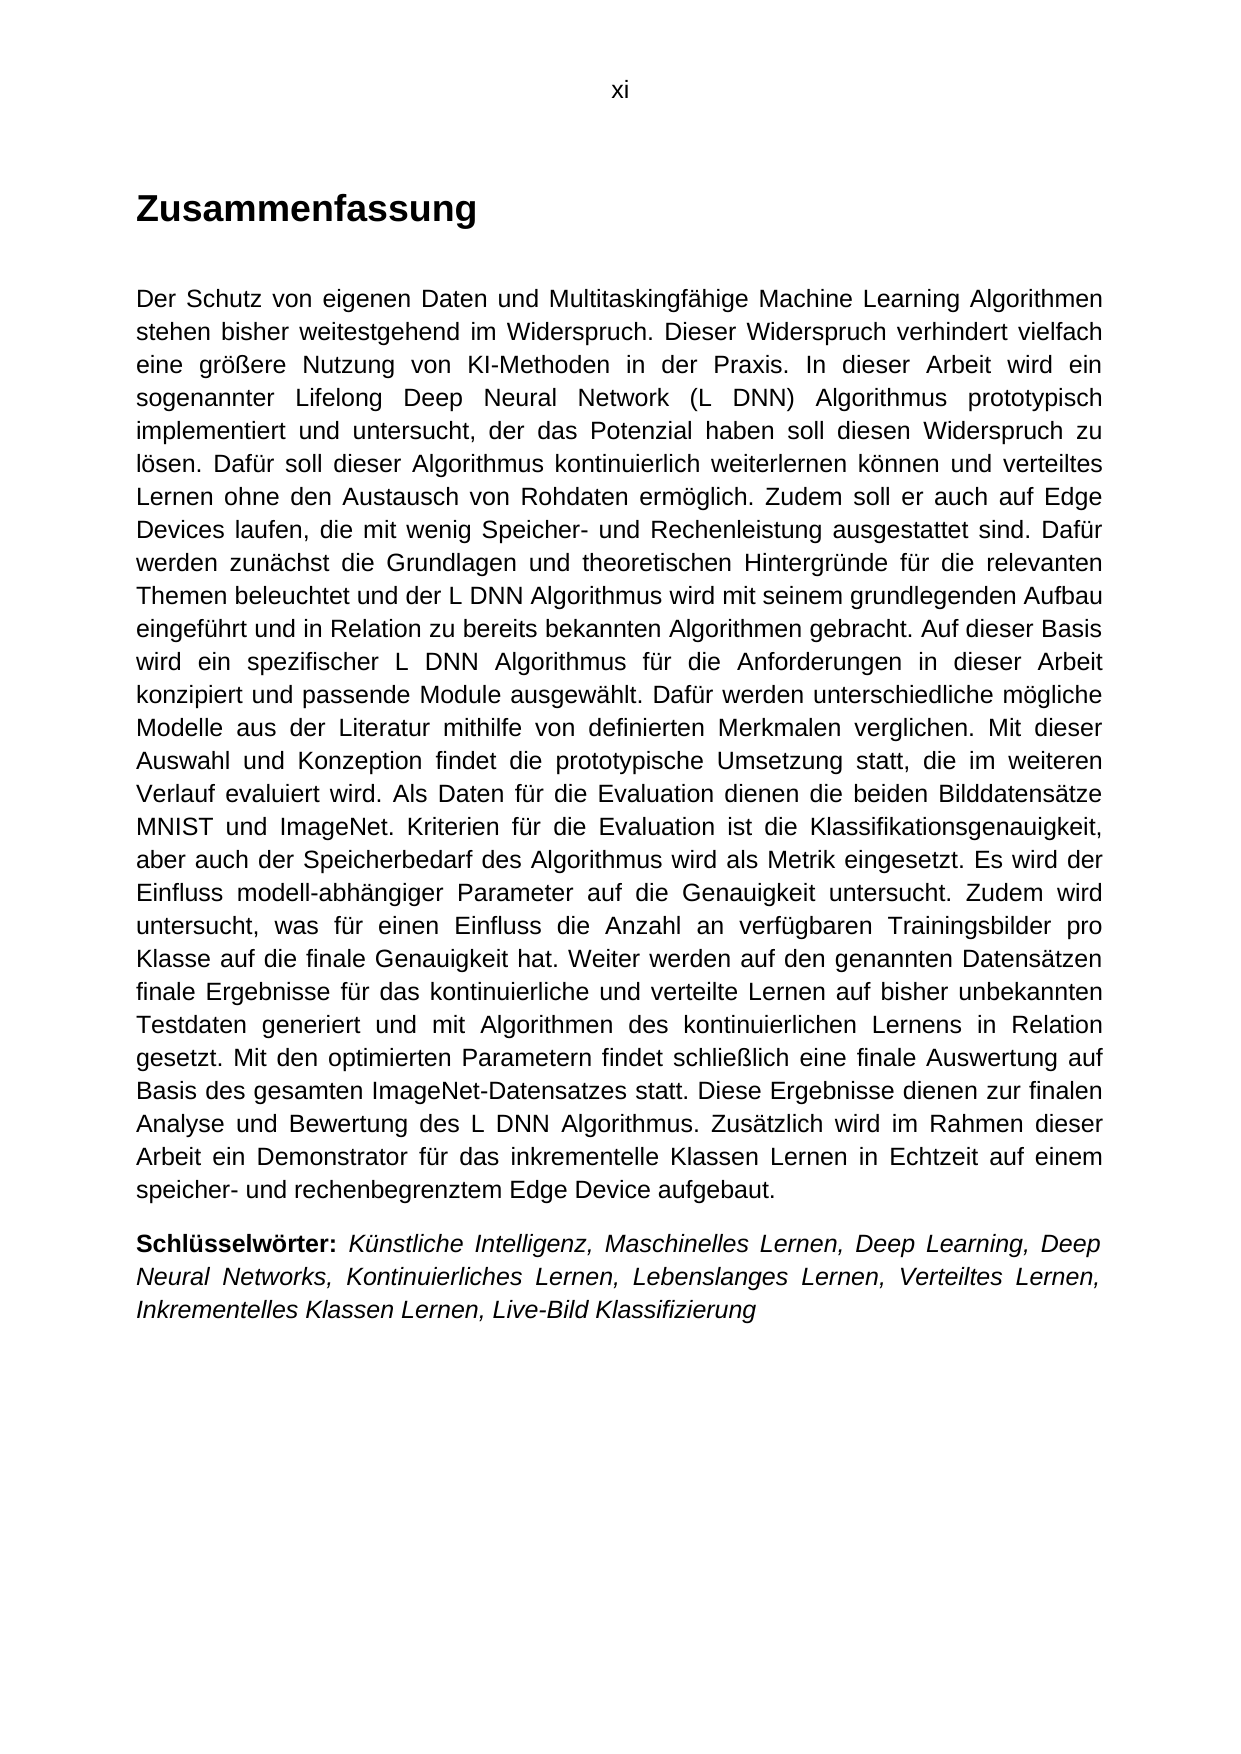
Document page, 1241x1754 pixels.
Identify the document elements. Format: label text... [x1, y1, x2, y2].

text Der Schutz von eigenen Daten und Multitaskingfähige Machine Learning Algorithmen stehen bisher weitestgehend im Widerspruch. Dieser Widerspruch verhindert vielfach eine größere Nutzung von KI-Methoden in der Praxis. In dieser Arbeit wird ein sogenannter Lifelong Deep Neural Network (L DNN) Algorithmus prototypisch implementiert und untersucht, der das Potenzial haben soll diesen Widerspruch zu lösen. Dafür soll dieser Algorithmus kontinuierlich weiterlernen können und verteiltes Lernen ohne den Austausch von Rohdaten ermöglich. Zudem soll er auch auf Edge Devices laufen, die mit wenig Speicher- und Rechenleistung ausgestattet sind. Dafür werden zunächst die Grundlagen und theoretischen Hintergründe für die relevanten Themen beleuchtet und der L DNN Algorithmus wird mit seinem grundlegenden Aufbau eingeführt und in Relation zu bereits bekannten Algorithmen gebracht. Auf dieser Basis wird ein spezifischer L DNN Algorithmus für die Anforderungen in dieser Arbeit konzipiert und passende Module ausgewählt. Dafür werden unterschiedliche mögliche Modelle aus der Literatur mithilfe von definierten Merkmalen verglichen. Mit dieser Auswahl und Konzeption findet die prototypische Umsetzung statt, die im weiteren Verlauf evaluiert wird. Als Daten für die Evaluation dienen die beiden Bilddatensätze MNIST und ImageNet. Kriterien für die Evaluation ist die Klassifikationsgenauigkeit, aber auch der Speicherbedarf des Algorithmus wird als Metrik eingesetzt. Es wird der Einfluss modell-abhängiger Parameter auf die Genauigkeit untersucht. Zudem wird untersucht, was für einen Einfluss die Anzahl an verfügbaren Trainingsbilder pro Klasse auf die finale Genauigkeit hat. Weiter werden auf den genannten Datensätzen finale Ergebnisse für das kontinuierliche und verteilte Lernen auf bisher unbekannten Testdaten generiert und mit Algorithmen des kontinuierlichen Lernens in Relation gesetzt. Mit den optimierten Parametern findet schließlich eine finale Auswertung auf Basis des gesamten ImageNet-Datensatzes statt. Diese Ergebnisse dienen zur finalen Analyse und Bewertung des L DNN Algorithmus. Zusätzlich wird im Rahmen dieser Arbeit ein Demonstrator für das inkrementelle Klassen Lernen in Echtzeit auf einem speicher- und rechenbegrenztem Edge Device aufgebaut. [136, 283, 1104, 1204]
text Schlüsselwörter: Künstliche Intelligenz, Maschinelles Lernen, Deep Learning, Deep Neural Networks, Kontinuierliches Lernen, Lebenslanges Lernen, Verteiltes Lernen, Inkrementelles Klassen Lernen, Live-Bild Klassifizierung [136, 1229, 1104, 1324]
subtitle Zusammenfassung [136, 186, 1104, 229]
